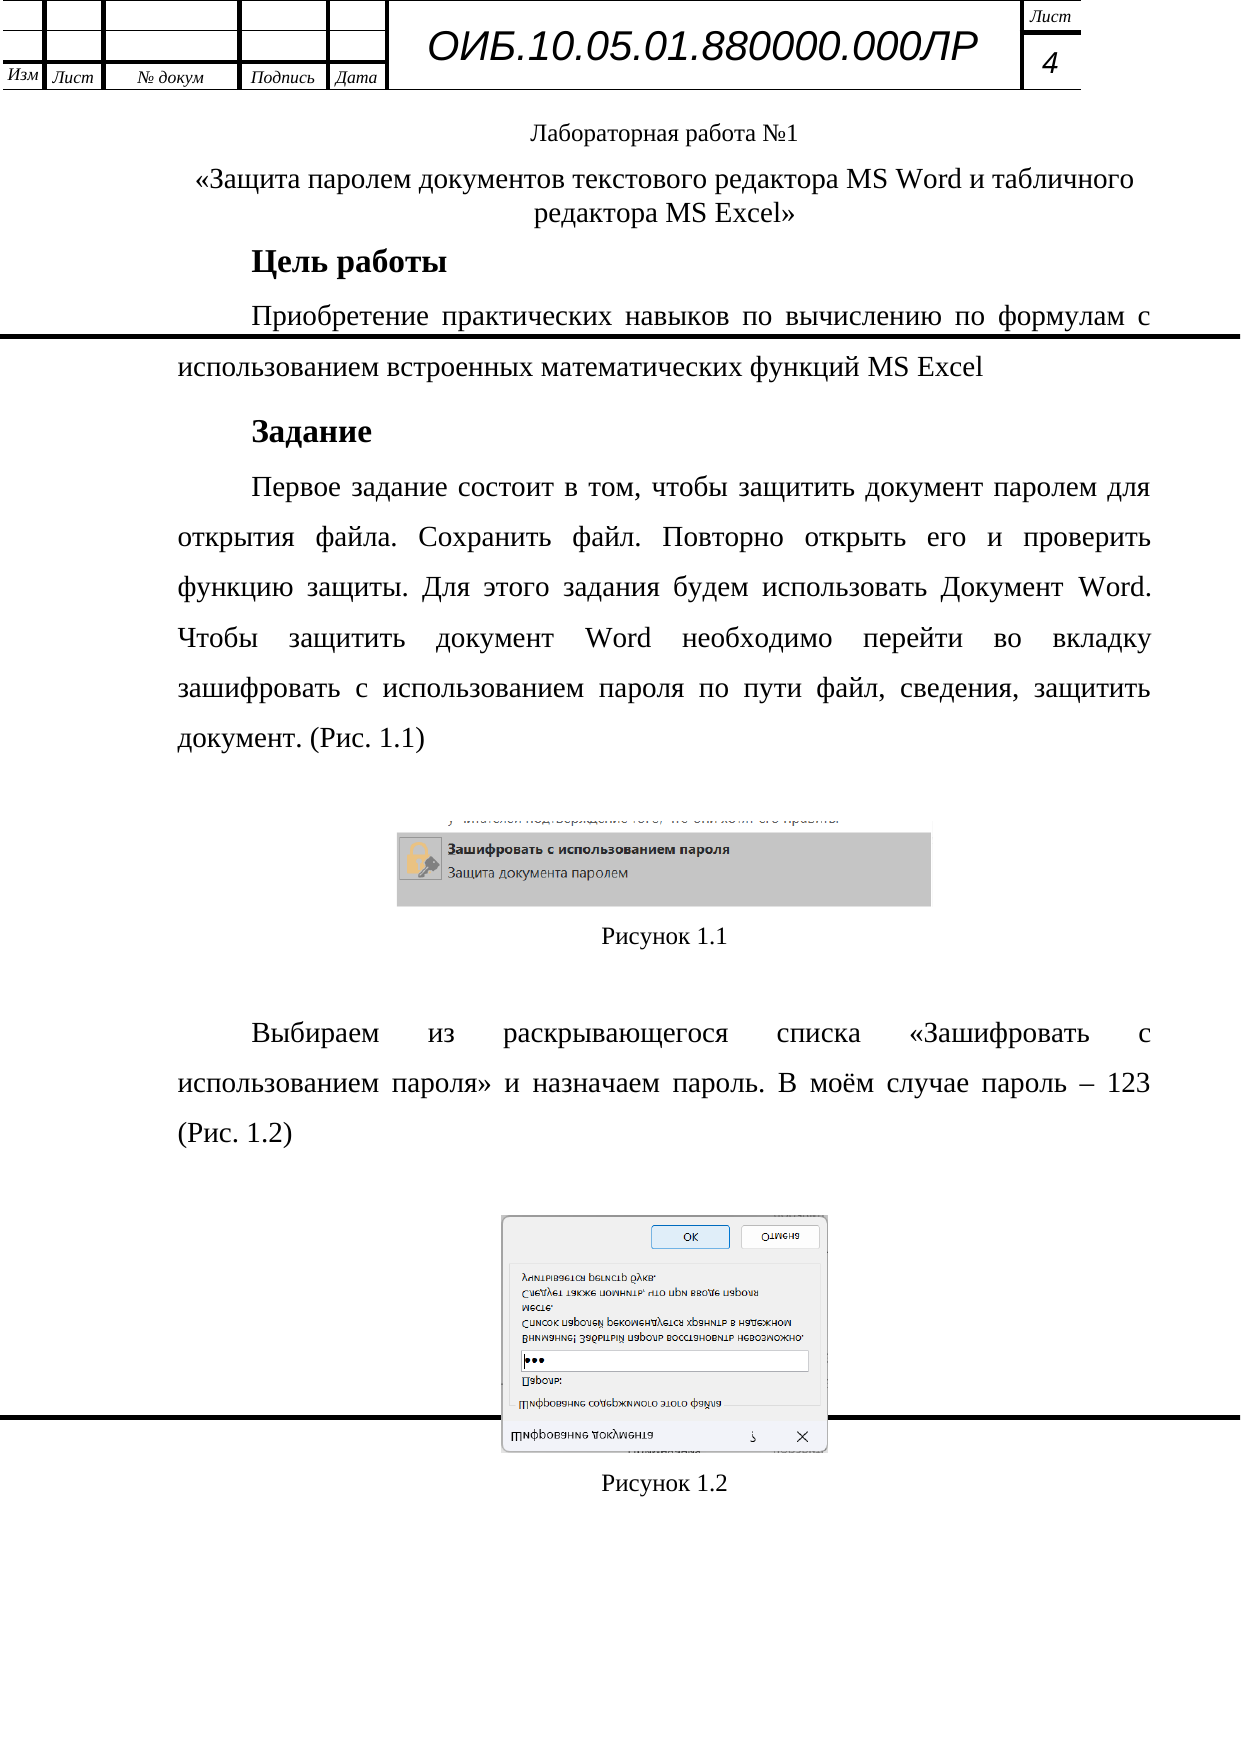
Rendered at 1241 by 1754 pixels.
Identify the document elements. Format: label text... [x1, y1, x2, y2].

picture [396, 821, 933, 907]
subtitle Рисунок 1.2 [177, 1468, 1152, 1497]
picture [501, 1215, 828, 1453]
subtitle Рисунок 1.1 [177, 921, 1152, 950]
subtitle Лабораторная работа №1 [177, 118, 1152, 147]
subtitle Задание [177, 411, 1152, 450]
text Первое задание состоит в том, чтобы защитить документ паролем для открытия файла. Сохранить файл. Повторно открыть его и проверить функцию защиты. Для этого задания будем использовать Документ Word. Чтобы защитить документ Word необходимо перейти во вкладку зашифровать с использованием пароля по пути файл, сведения, защитить документ. (Рис. 1.1) [177, 469, 1152, 754]
text Приобретение практических навыков по вычислению по формулам с использованием встроенных математических функций MS Excel [177, 298, 1152, 382]
text «Защита паролем документов текстового редактора MS Word и табличного редактора MS Excel» [177, 161, 1152, 228]
text Выбираем из раскрывающегося списка «Зашифровать с использованием пароля» и назначаем пароль. В моём случае пароль – 123 (Рис. 1.2) [177, 1015, 1152, 1149]
subtitle Цель работы [177, 241, 1152, 279]
